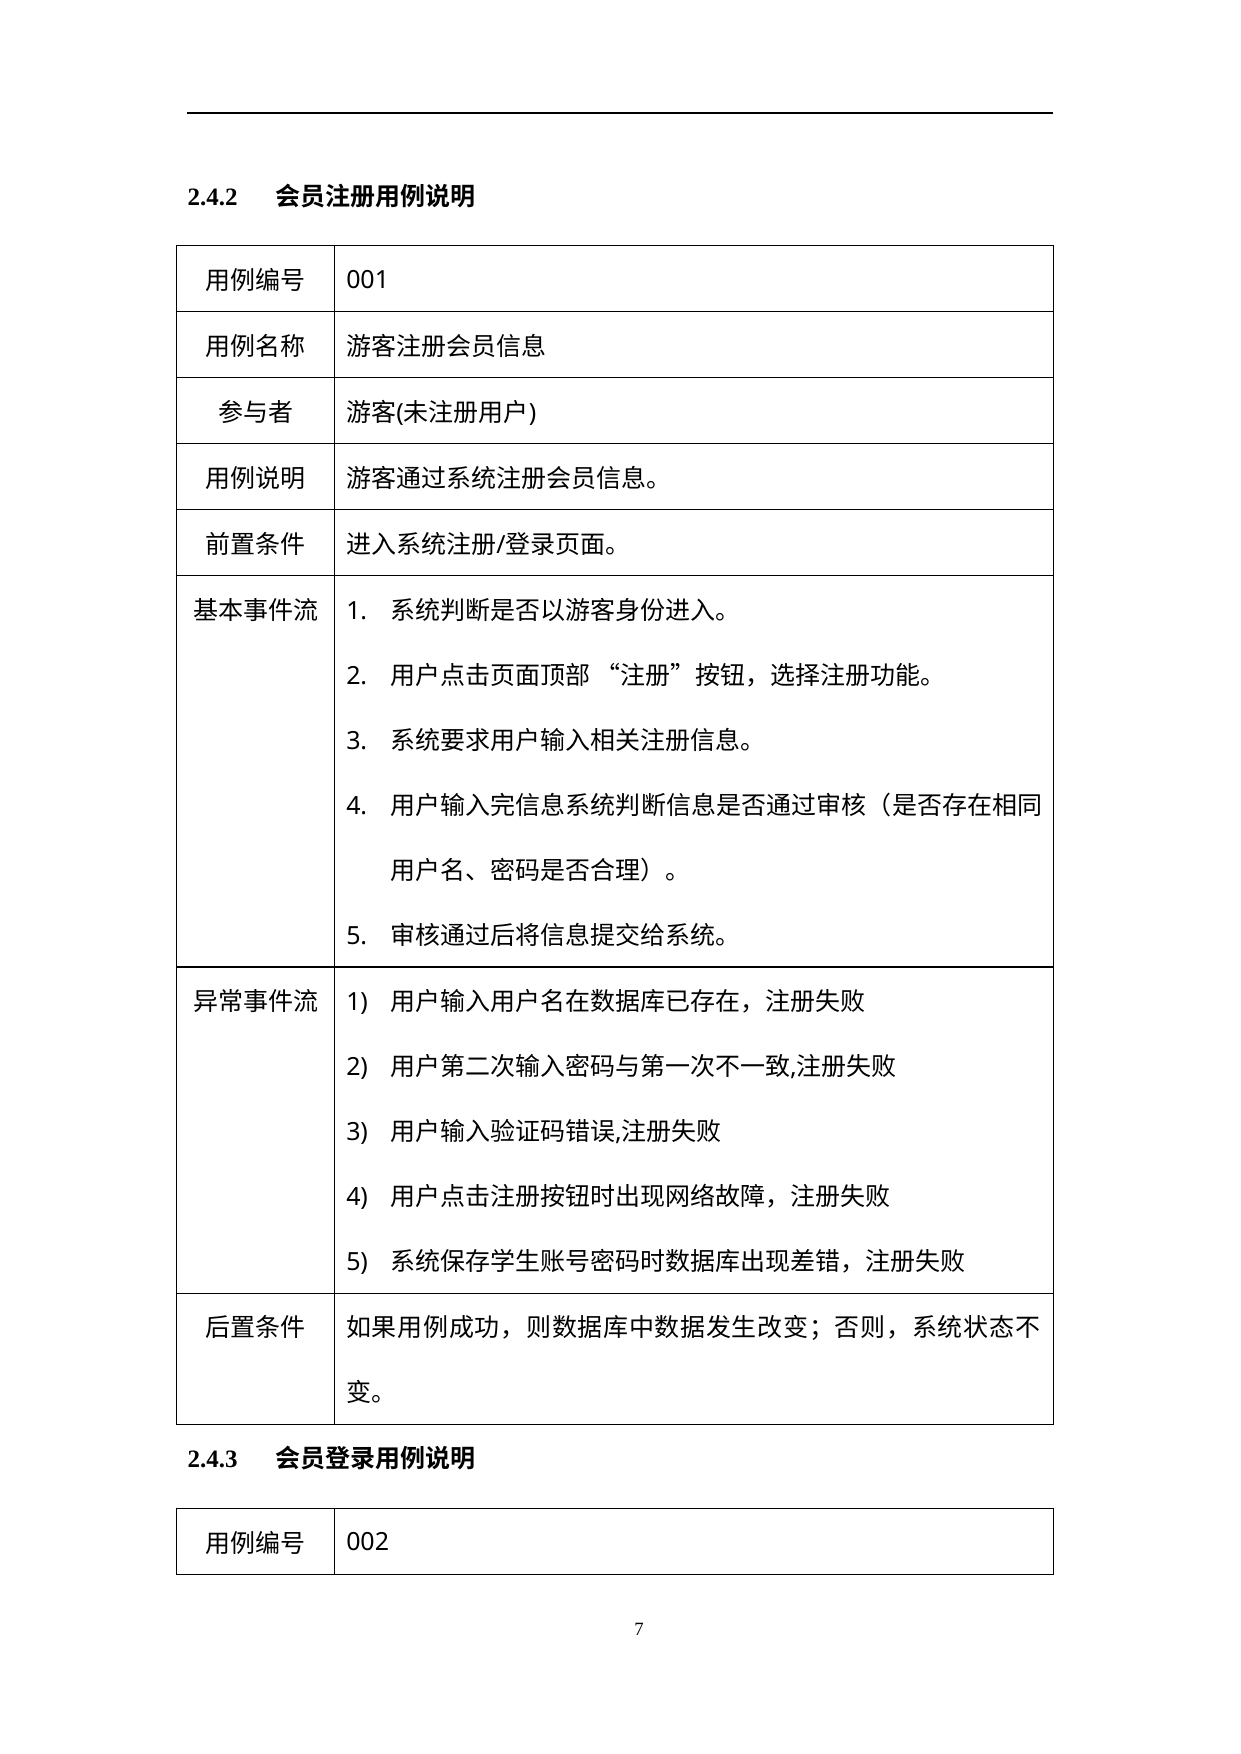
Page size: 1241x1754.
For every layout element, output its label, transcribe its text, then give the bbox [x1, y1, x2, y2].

table_cell 如果用例成功，则数据库中数据发生改变；否则，系统状态不变。 [335, 1294, 1053, 1423]
table_cell 参与者 [177, 378, 334, 443]
table_cell 游客(未注册用户) [335, 378, 1053, 443]
table_header 001 [335, 246, 1053, 311]
table_cell 系统判断是否以游客身份进入。 用户点击页面顶部 “注册”按钮，选择注册功能。 系统要求用户输入相关注册信息。 用户输入完信息系统判断信息是否通过审核（是否存在相同用户名、密码是否合理）。 审核通过后将信息提交给系统。 [335, 576, 1053, 966]
table_cell 基本事件流 [177, 576, 334, 966]
table_header 用例编号 [177, 246, 334, 311]
table_cell 游客注册会员信息 [335, 312, 1053, 377]
table_cell 用例说明 [177, 444, 334, 509]
table_cell 游客通过系统注册会员信息。 [335, 444, 1053, 509]
table_header 002 [335, 1509, 1053, 1574]
table_cell 异常事件流 [177, 968, 334, 1292]
table_cell 前置条件 [177, 510, 334, 575]
text 会员登录用例说明 [187, 1425, 1053, 1489]
table_header 用例编号 [177, 1509, 334, 1574]
table_cell 进入系统注册/登录页面。 [335, 510, 1053, 575]
text 会员注册用例说明 [187, 162, 1053, 227]
table_cell 后置条件 [177, 1294, 334, 1423]
table_cell 用例名称 [177, 312, 334, 377]
table_cell 用户输入用户名在数据库已存在，注册失败 用户第二次输入密码与第一次不一致,注册失败 用户输入验证码错误,注册失败 用户点击注册按钮时出现网络故障，注册失败 系统保存学生账号密码时数据库出现差错，注册失败 [335, 968, 1053, 1292]
